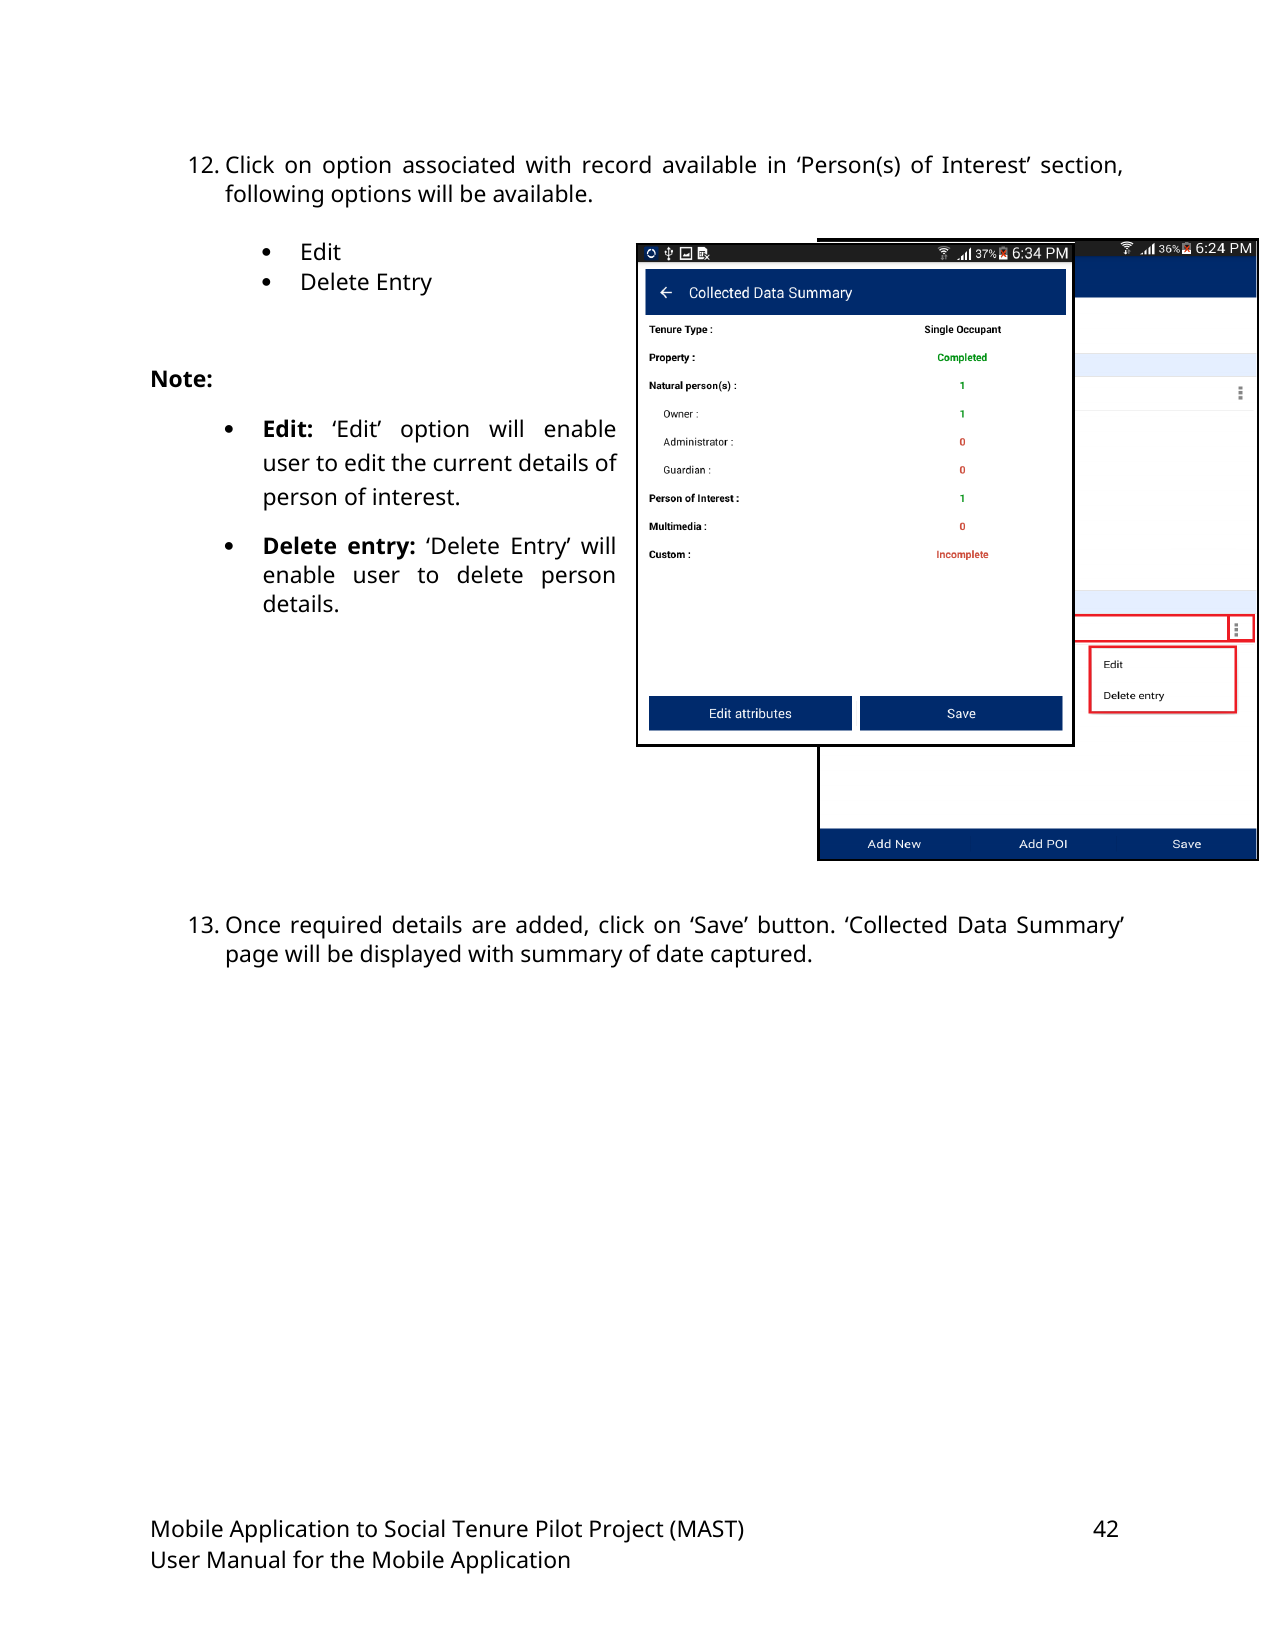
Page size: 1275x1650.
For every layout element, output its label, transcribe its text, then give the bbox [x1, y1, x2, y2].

list Once required details are added, click on ‘Save’ button. ‘Collected Data Summary’ page will be displayed with summary of date captured. [187, 910, 1125, 969]
list Edit: ‘Edit’ option will enable user to edit the current details of person of interest. [225, 413, 636, 512]
text Note: [150, 363, 636, 394]
picture [820, 241, 1257, 859]
list Edit [262, 237, 1125, 267]
list Delete entry: ‘Delete Entry’ will enable user to delete person details. [225, 531, 636, 619]
list Delete Entry [262, 267, 636, 296]
picture [638, 245, 1072, 744]
list Click on option associated with record available in ‘Person(s) of Interest’ section, following options will be available. [187, 150, 1125, 208]
